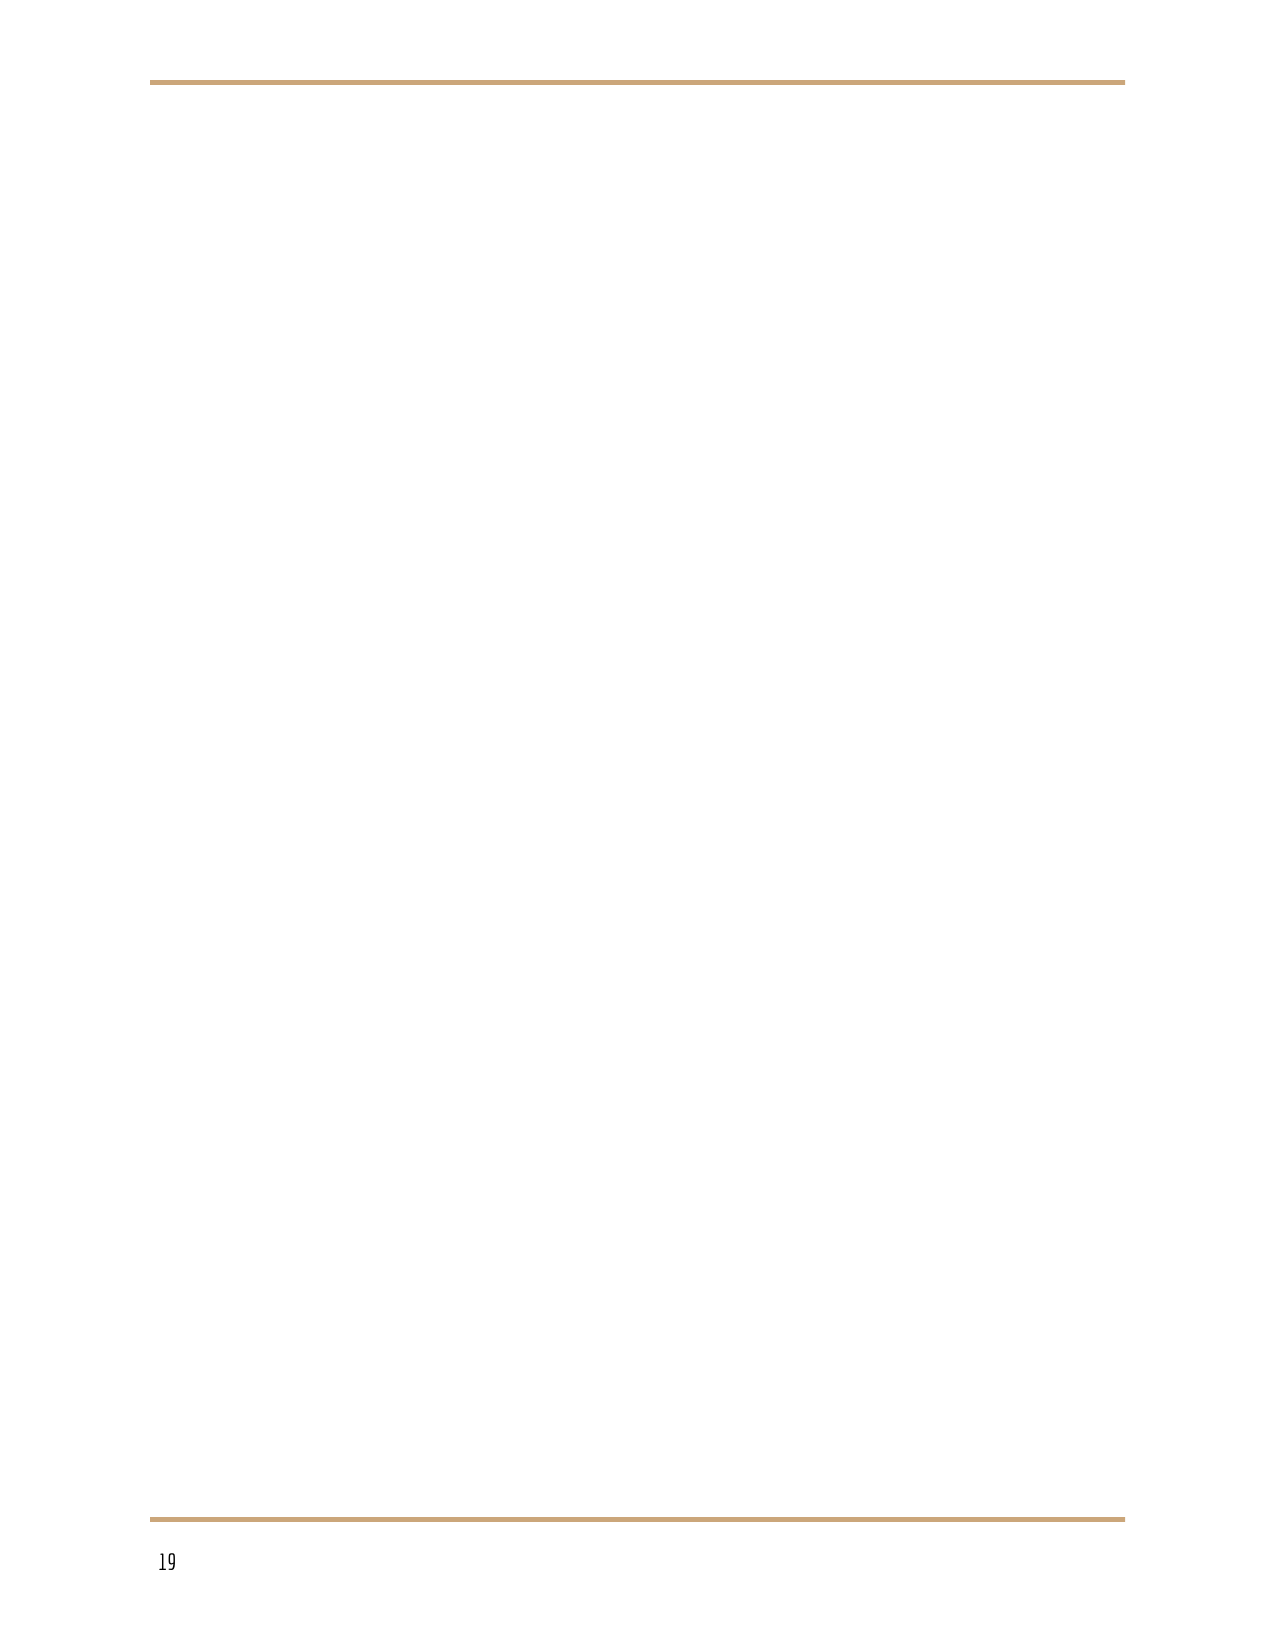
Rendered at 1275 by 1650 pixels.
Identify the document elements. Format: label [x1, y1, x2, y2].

picture [150, 80, 1125, 85]
picture [150, 1517, 1125, 1522]
